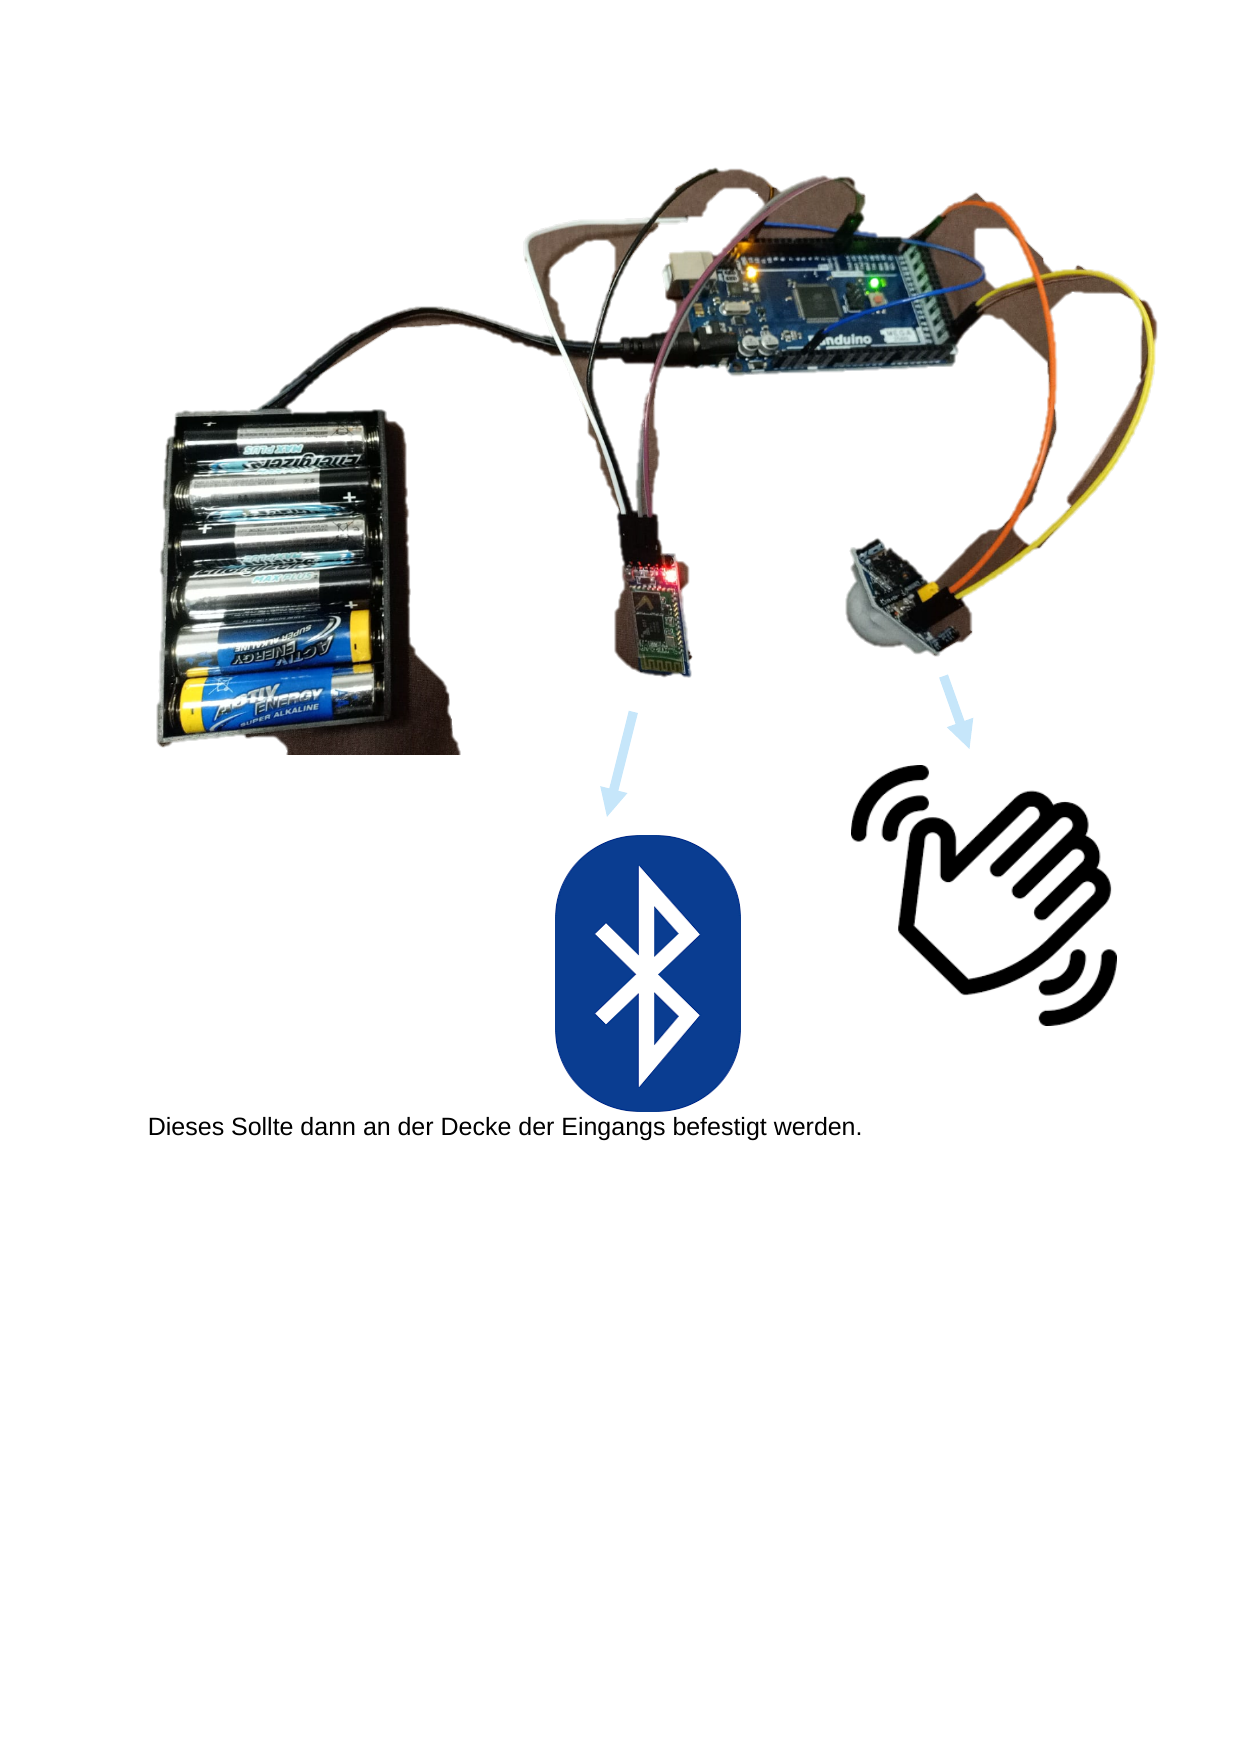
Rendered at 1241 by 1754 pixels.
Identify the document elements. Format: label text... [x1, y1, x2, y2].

picture [851, 765, 1117, 1026]
picture [64, 148, 1164, 755]
picture [555, 835, 741, 1112]
